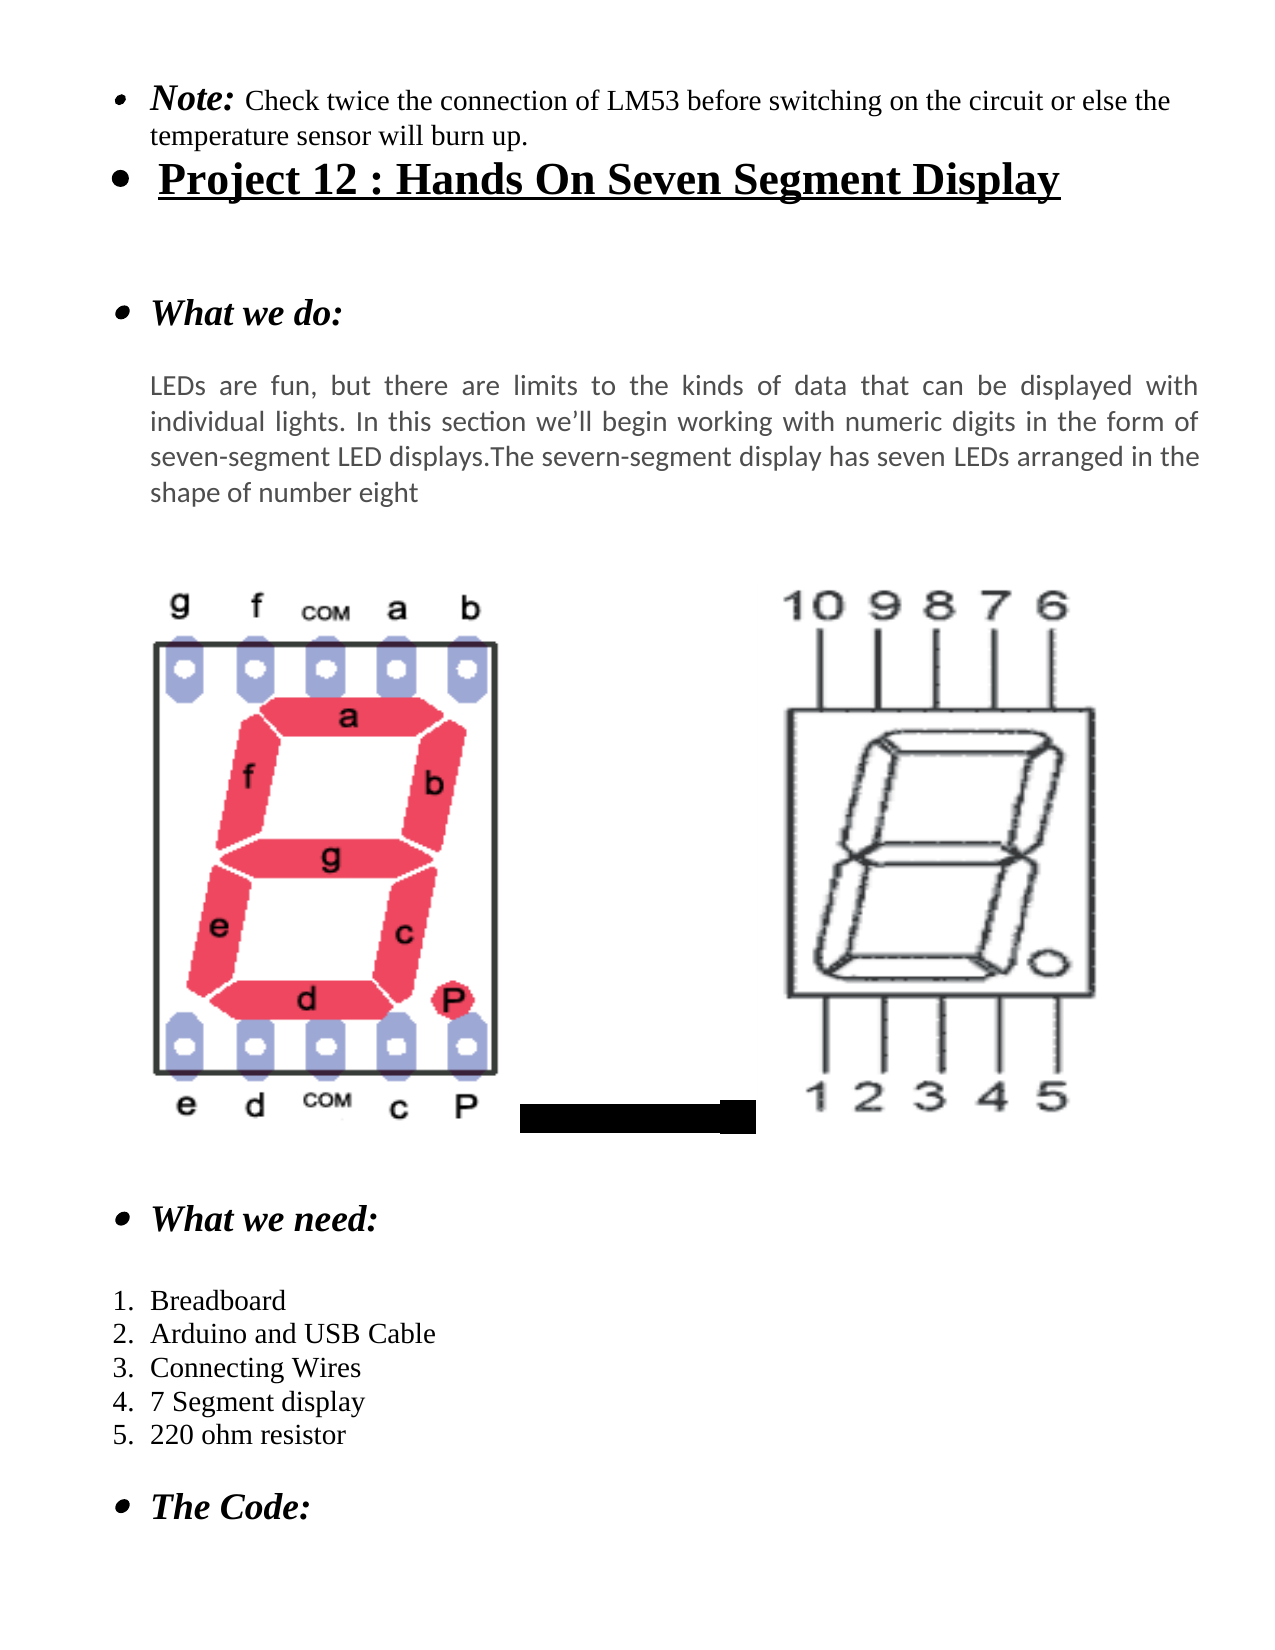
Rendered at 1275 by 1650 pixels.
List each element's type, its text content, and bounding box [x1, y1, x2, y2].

list What we need: [112, 1197, 1200, 1240]
picture [756, 581, 1132, 1128]
list What we do: [112, 291, 1200, 334]
list Note: Check twice the connection of LM53 before switching on the circuit or else the temperature sensor will burn up. [112, 75, 1200, 152]
list Breadboard [112, 1283, 1200, 1317]
list LEDs are fun, but there are limits to the kinds of data that can be displayed with individual lights. In this section we’ll begin working with numeric digits in the form of seven-segment LED displays.The severn-segment display has seven LEDs arranged in the shape of number eight [150, 438, 1200, 510]
list 7 Segment display [112, 1384, 1200, 1417]
list Connecting Wires [112, 1350, 1200, 1384]
list 220 ohm resistor [112, 1417, 1200, 1451]
list The Code: [112, 1484, 1200, 1527]
list Arduino and USB Cable [112, 1317, 1200, 1350]
list Project 12 : Hands On Seven Segment Display [112, 152, 1200, 204]
picture [150, 582, 520, 1128]
